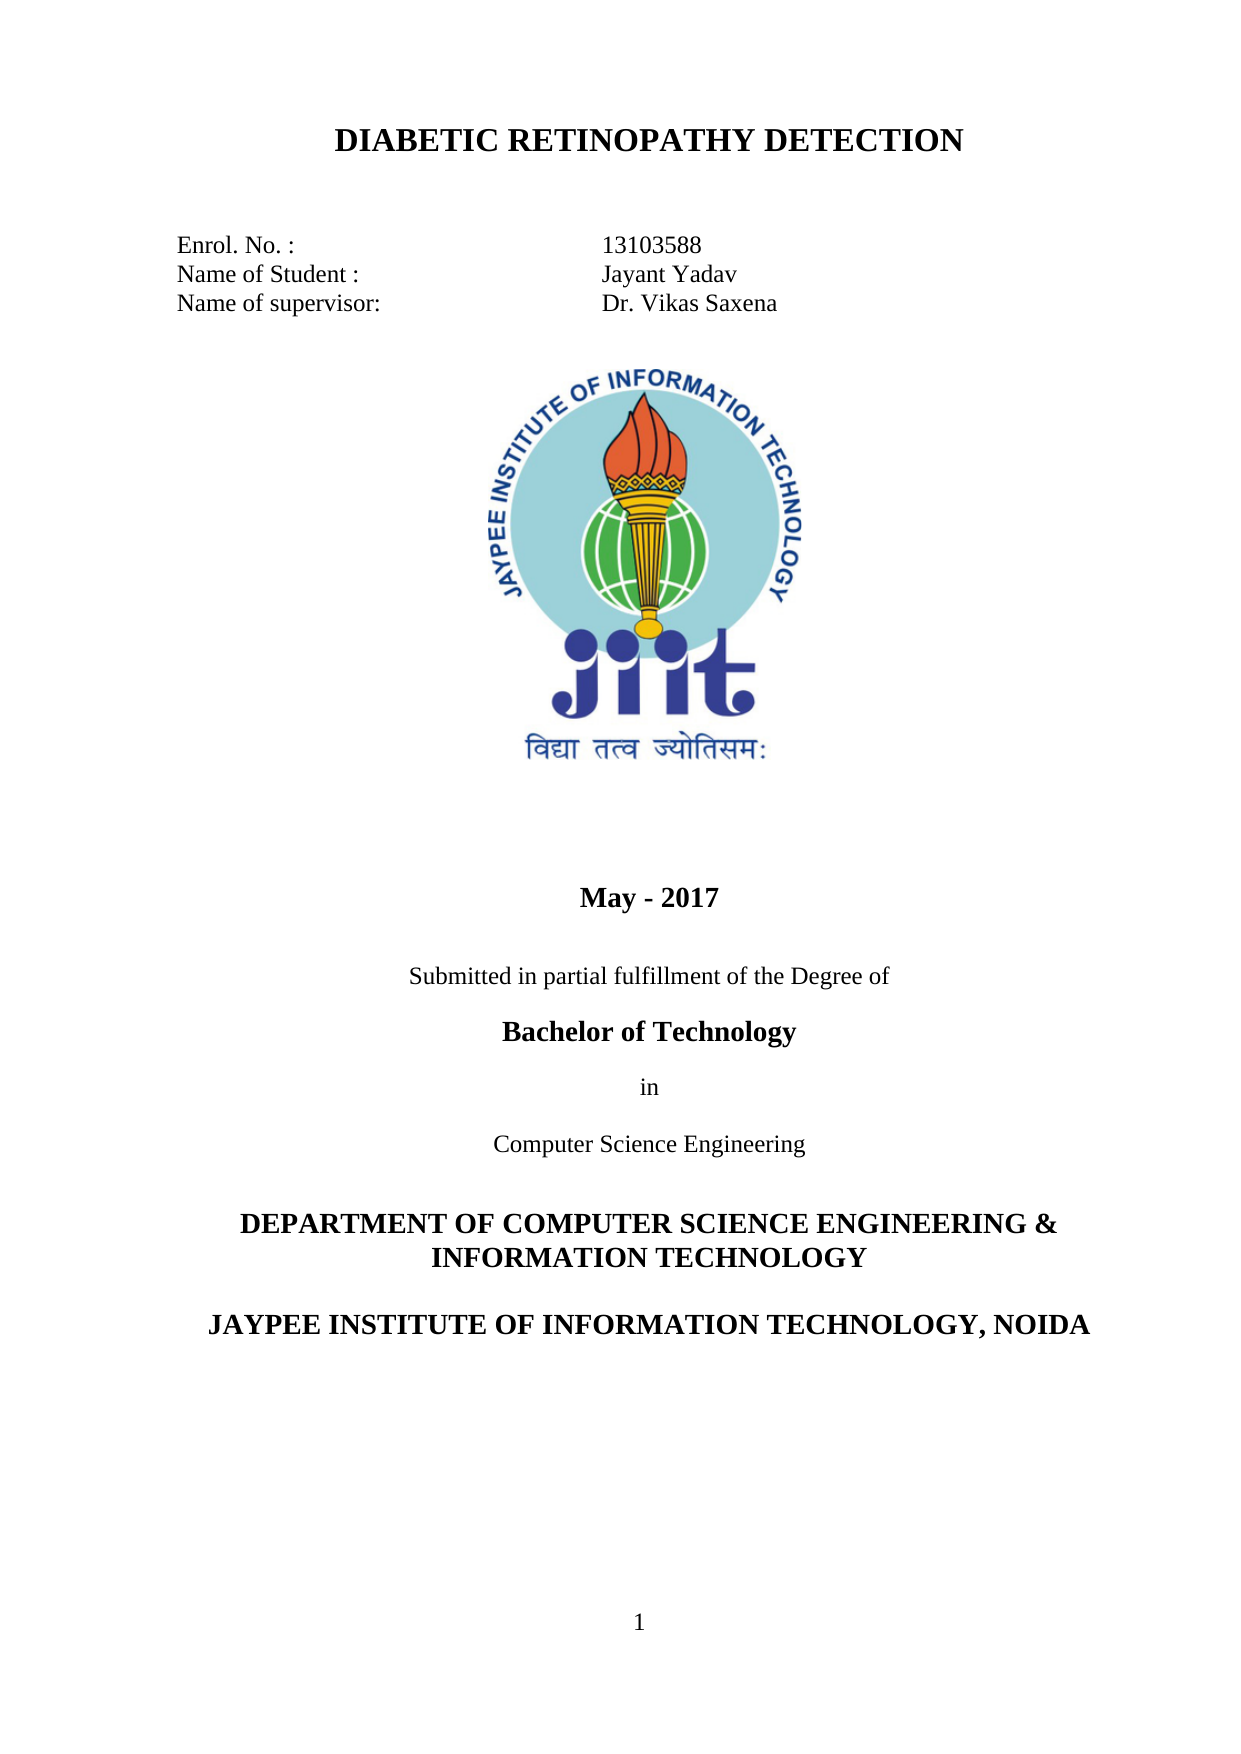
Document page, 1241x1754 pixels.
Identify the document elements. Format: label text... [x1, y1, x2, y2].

text JAYPEE INSTITUTE OF INFORMATION TECHNOLOGY, NOIDA [177, 1307, 1122, 1340]
text Name of supervisor: Dr. Vikas Saxena [177, 288, 1122, 317]
text May - 2017 [177, 880, 1122, 913]
text Submitted in partial fulfillment of the Degree of [177, 961, 1122, 990]
text DEPARTMENT OF COMPUTER SCIENCE ENGINEERING & INFORMATION TECHNOLOGY [177, 1206, 1122, 1273]
text in [177, 1072, 1122, 1101]
text Computer Science Engineering [177, 1129, 1122, 1158]
text Name of Student : Jayant Yadav [177, 259, 1122, 288]
picture [488, 369, 802, 760]
text DIABETIC RETINOPATHY DETECTION [177, 120, 980, 158]
text Bachelor of Technology [177, 1014, 1122, 1048]
text Enrol. No. : 13103588 [177, 231, 1122, 259]
